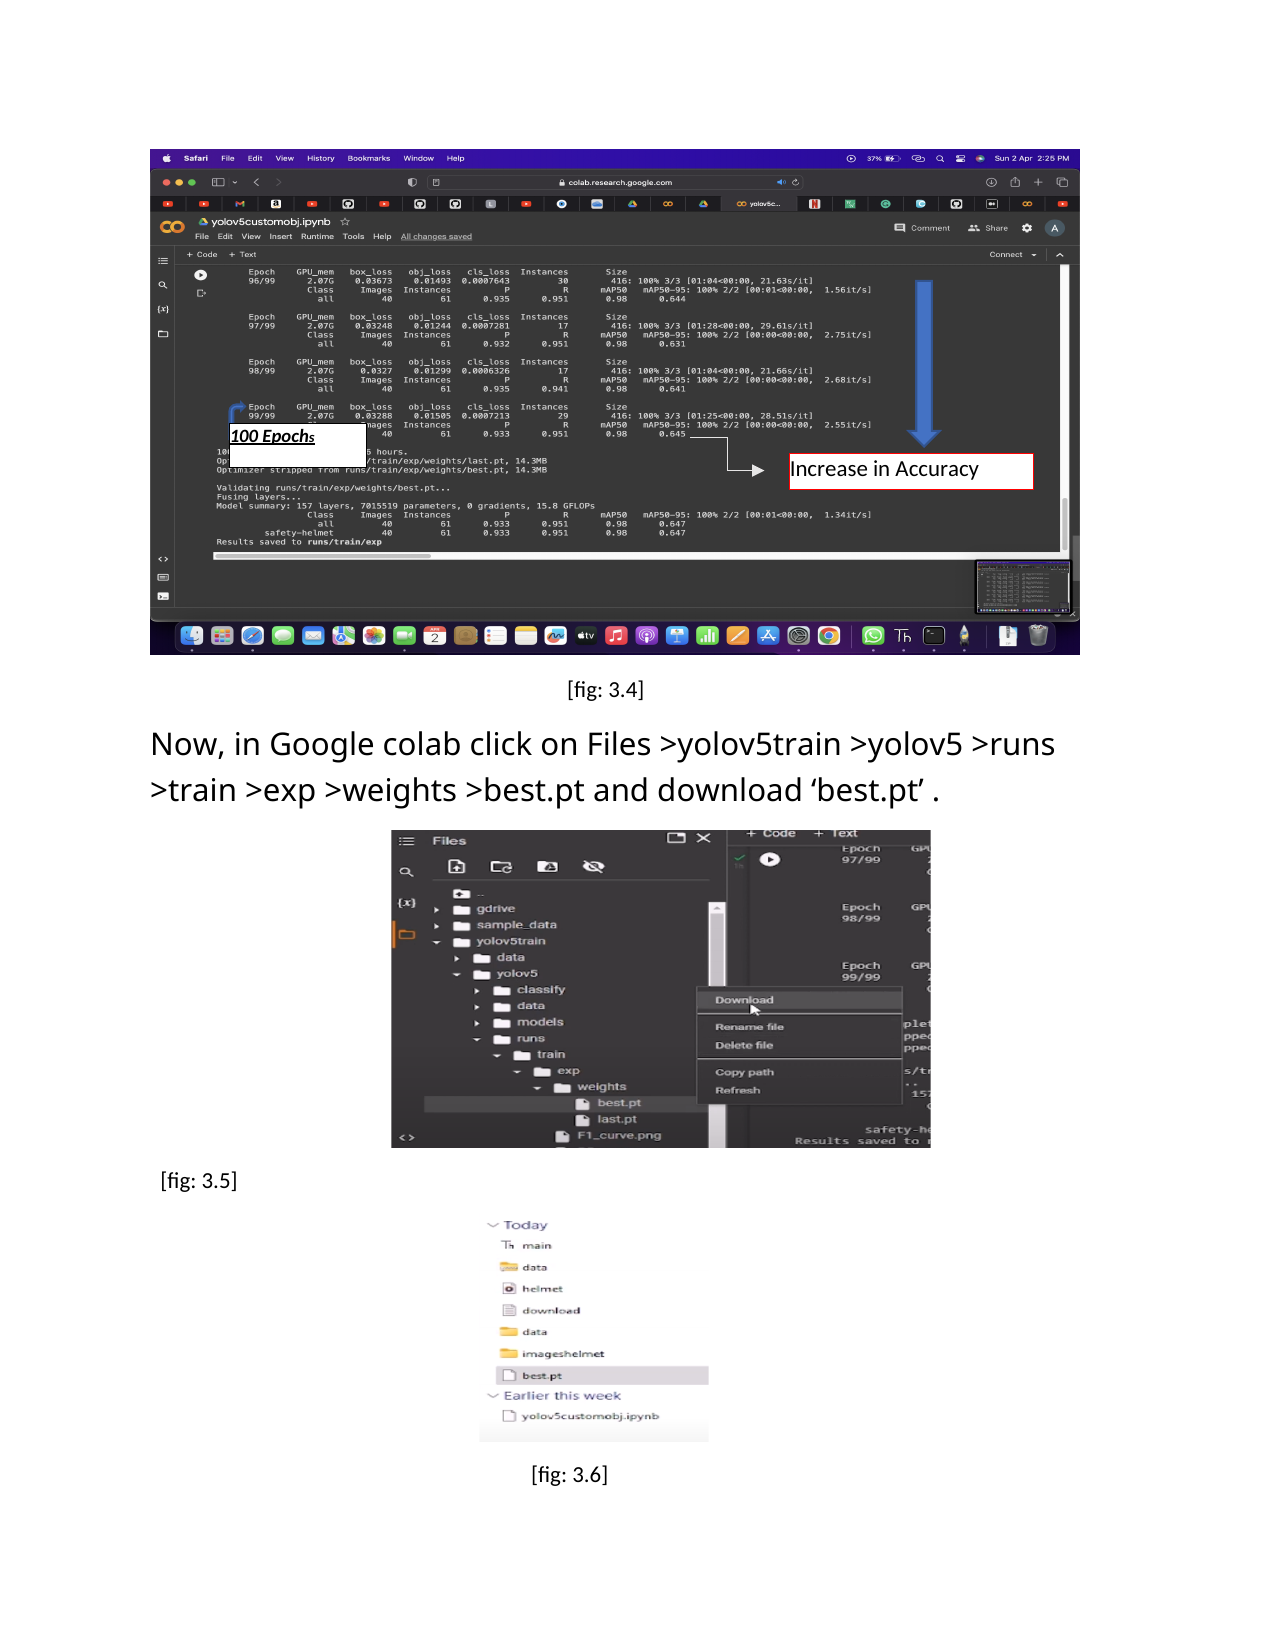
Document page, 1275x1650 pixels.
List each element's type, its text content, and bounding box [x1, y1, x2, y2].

text Now, in Google colab click on Files >yolov5train >yolov5 >runs >train >exp >weights >best.pt and download ‘best.pt’ . [150, 722, 1125, 811]
text [fig: 3.5] [150, 1166, 1125, 1194]
text [fig: 3.4] [150, 675, 1125, 703]
text [fig: 3.6] [150, 1460, 1125, 1488]
